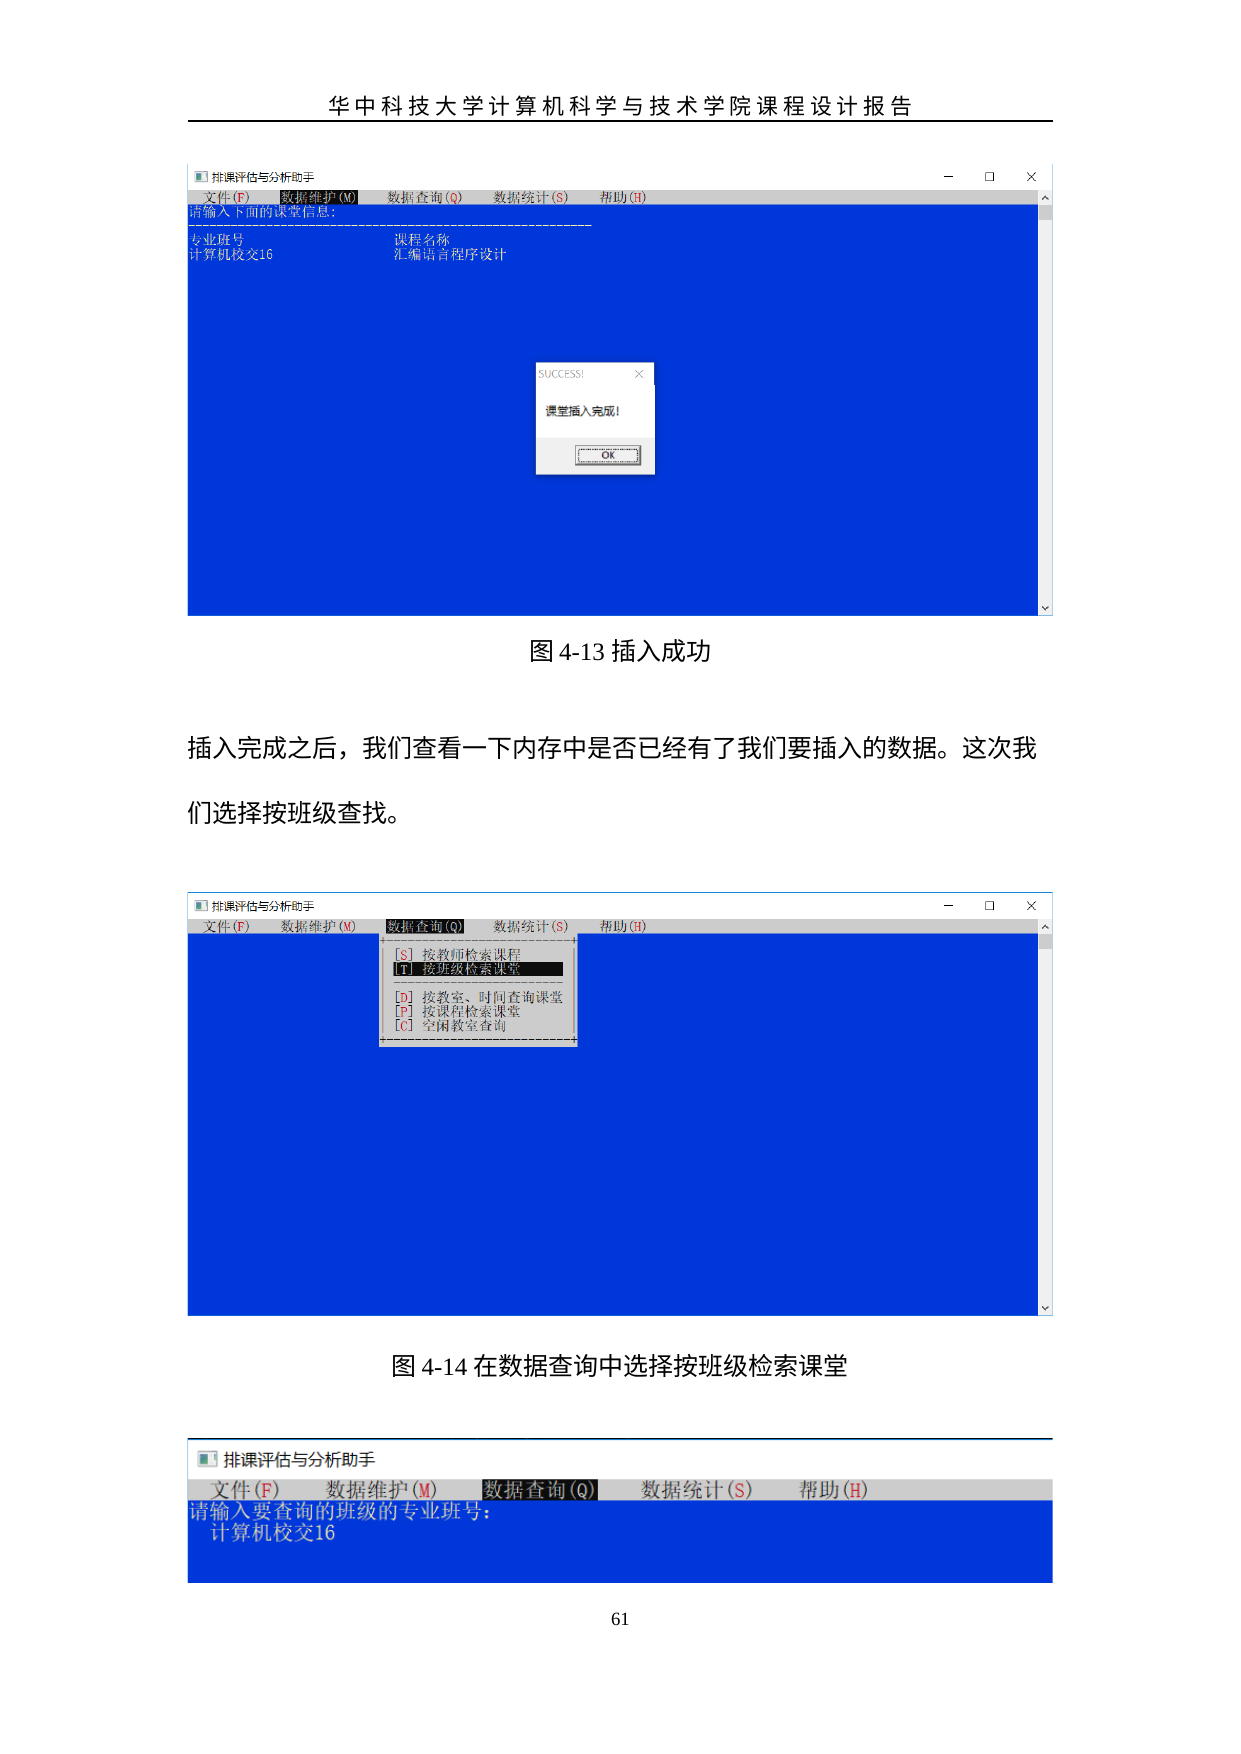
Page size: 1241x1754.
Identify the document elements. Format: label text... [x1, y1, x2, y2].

picture [187, 892, 1053, 1316]
text 插入完成之后，我们查看一下内存中是否已经有了我们要插入的数据。这次我们选择按班级查找。 [187, 714, 1053, 844]
picture [187, 1438, 1053, 1583]
text 图4-14 在数据查询中选择按班级检索课堂 [187, 1332, 1053, 1397]
picture [187, 164, 1053, 616]
text 图4-13 插入成功 [187, 616, 1053, 682]
